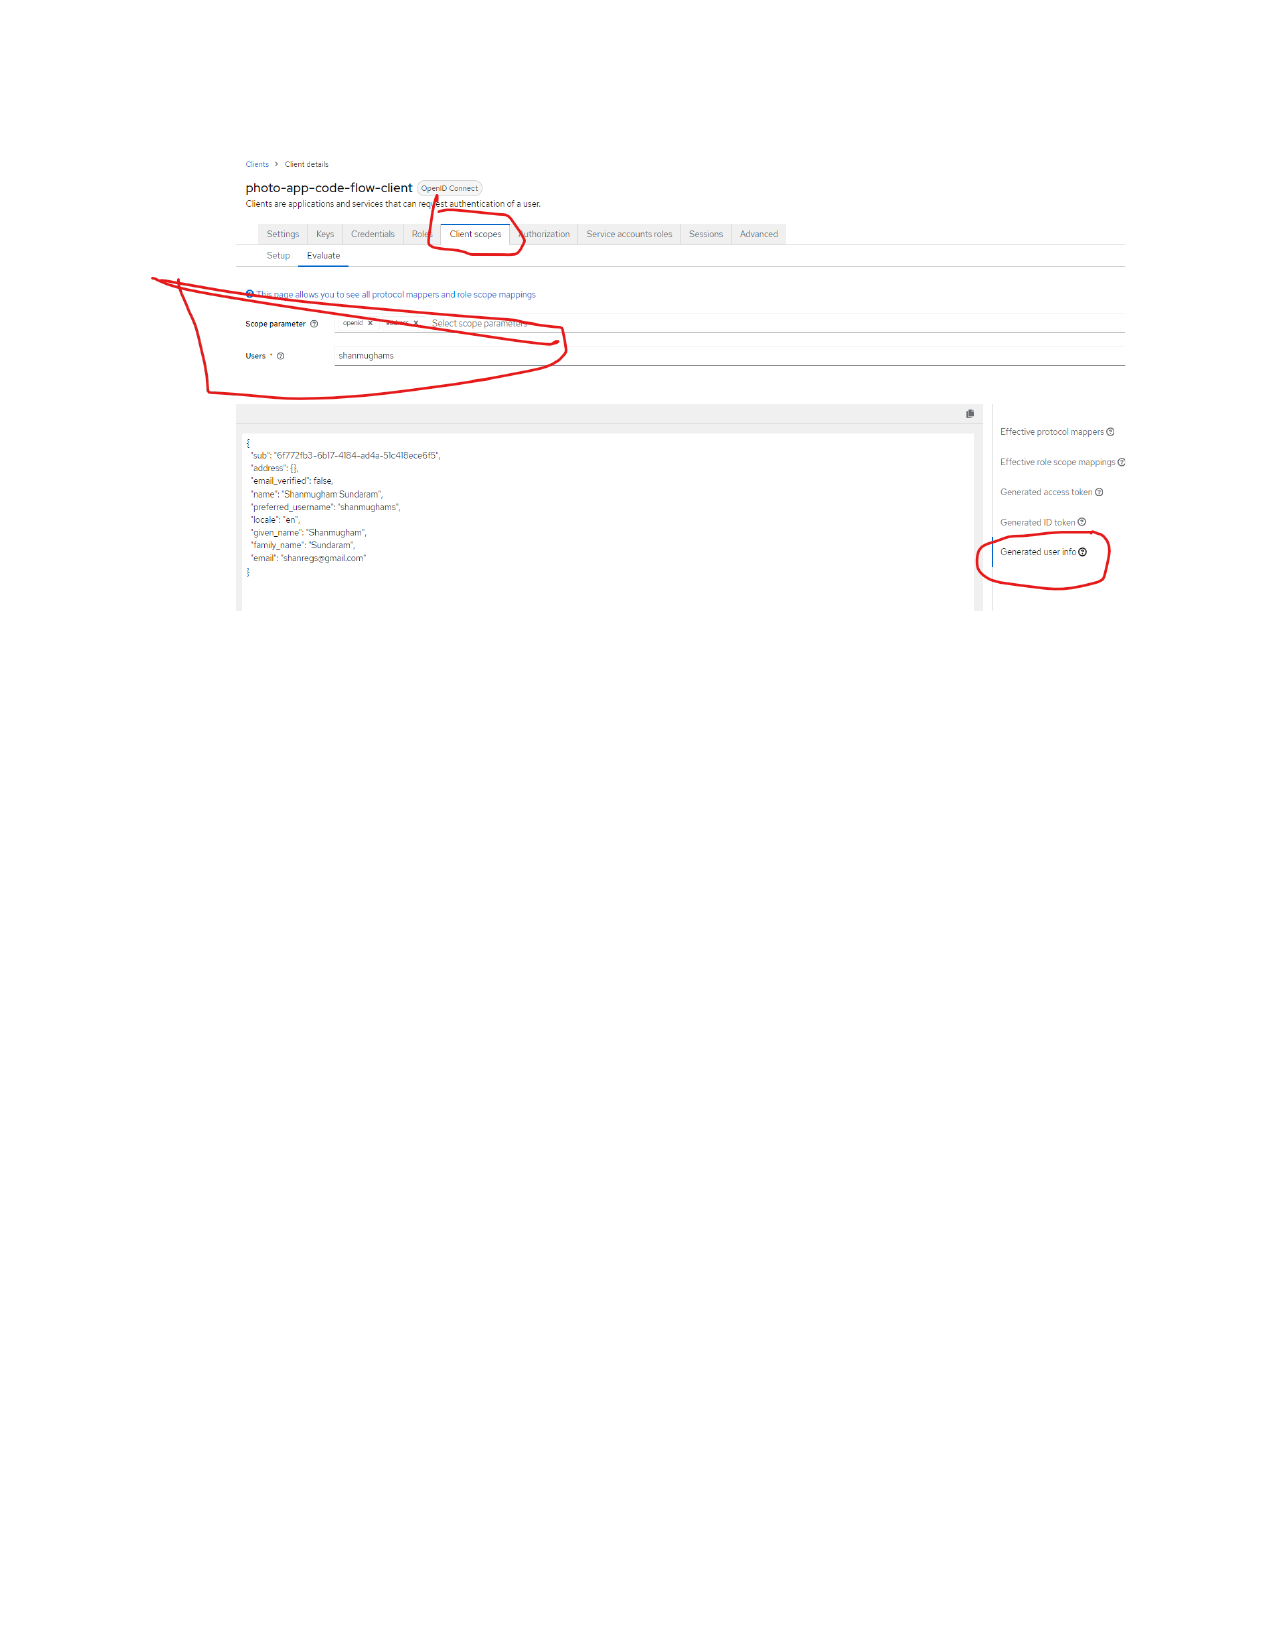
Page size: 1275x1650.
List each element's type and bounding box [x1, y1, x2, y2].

picture [150, 150, 1125, 611]
